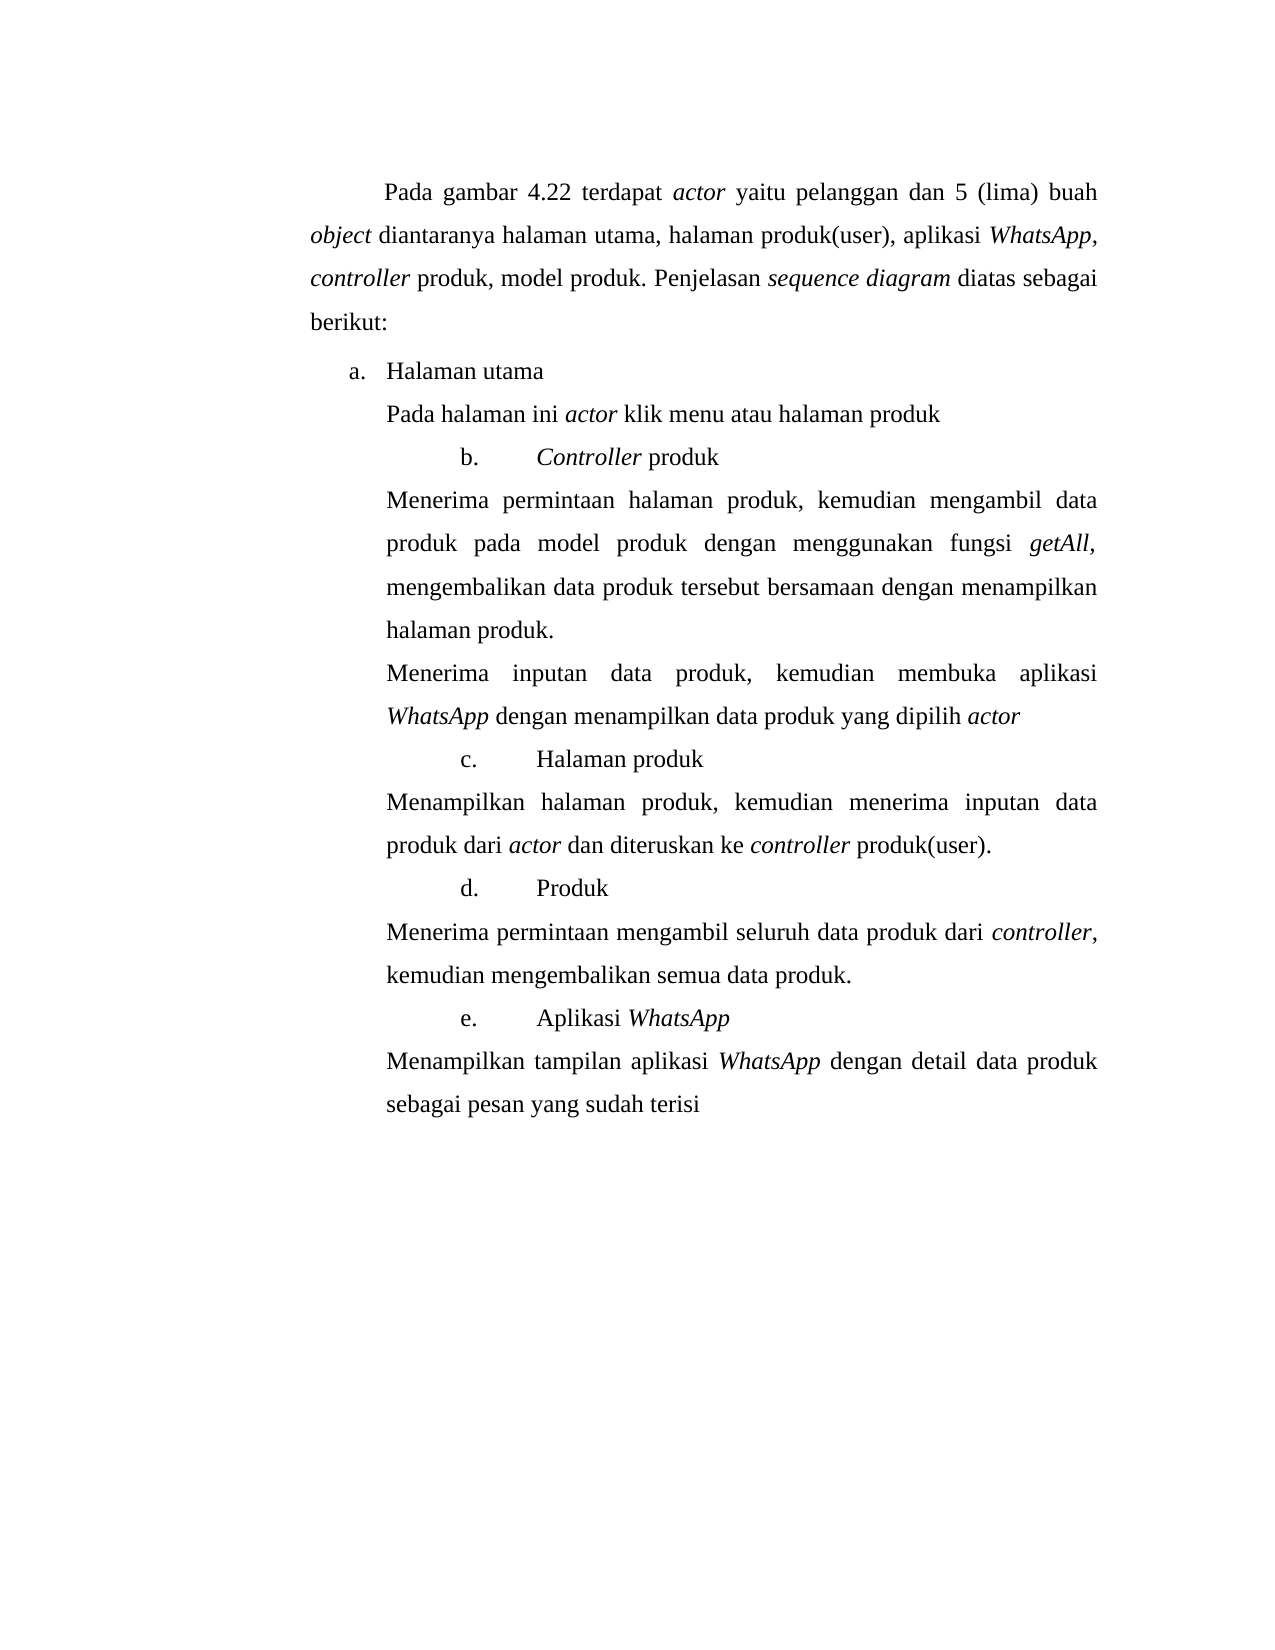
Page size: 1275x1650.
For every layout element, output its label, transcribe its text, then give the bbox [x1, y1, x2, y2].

list Menerima permintaan mengambil seluruh data produk dari controller, kemudian mengembalikan semua data produk. [386, 917, 1098, 988]
list Menampilkan tampilan aplikasi WhatsApp dengan detail data produk sebagai pesan yang sudah terisi [386, 1046, 1098, 1118]
list Pada halaman ini actor klik menu atau halaman produk [386, 399, 1098, 428]
list Menerima permintaan halaman produk, kemudian mengambil data produk pada model produk dengan menggunakan fungsi getAll, mengembalikan data produk tersebut bersamaan dengan menampilkan halaman produk. [386, 485, 1098, 643]
text Pada gambar 4.22 terdapat actor yaitu pelanggan dan 5 (lima) buah object diantaranya halaman utama, halaman produk(user), aplikasi WhatsApp, controller produk, model produk. Penjelasan sequence diagram diatas sebagai berikut: [310, 177, 1098, 335]
list Menerima inputan data produk, kemudian membuka aplikasi WhatsApp dengan menampilkan data produk yang dipilih actor [386, 658, 1098, 730]
text Produk [386, 873, 1098, 902]
text Halaman produk [386, 744, 1098, 773]
text Aplikasi WhatsApp [386, 1003, 1098, 1032]
list Menampilkan halaman produk, kemudian menerima inputan data produk dari actor dan diteruskan ke controller produk(user). [386, 787, 1098, 859]
text Controller produk [386, 442, 1098, 471]
list Halaman utama [349, 356, 1098, 385]
